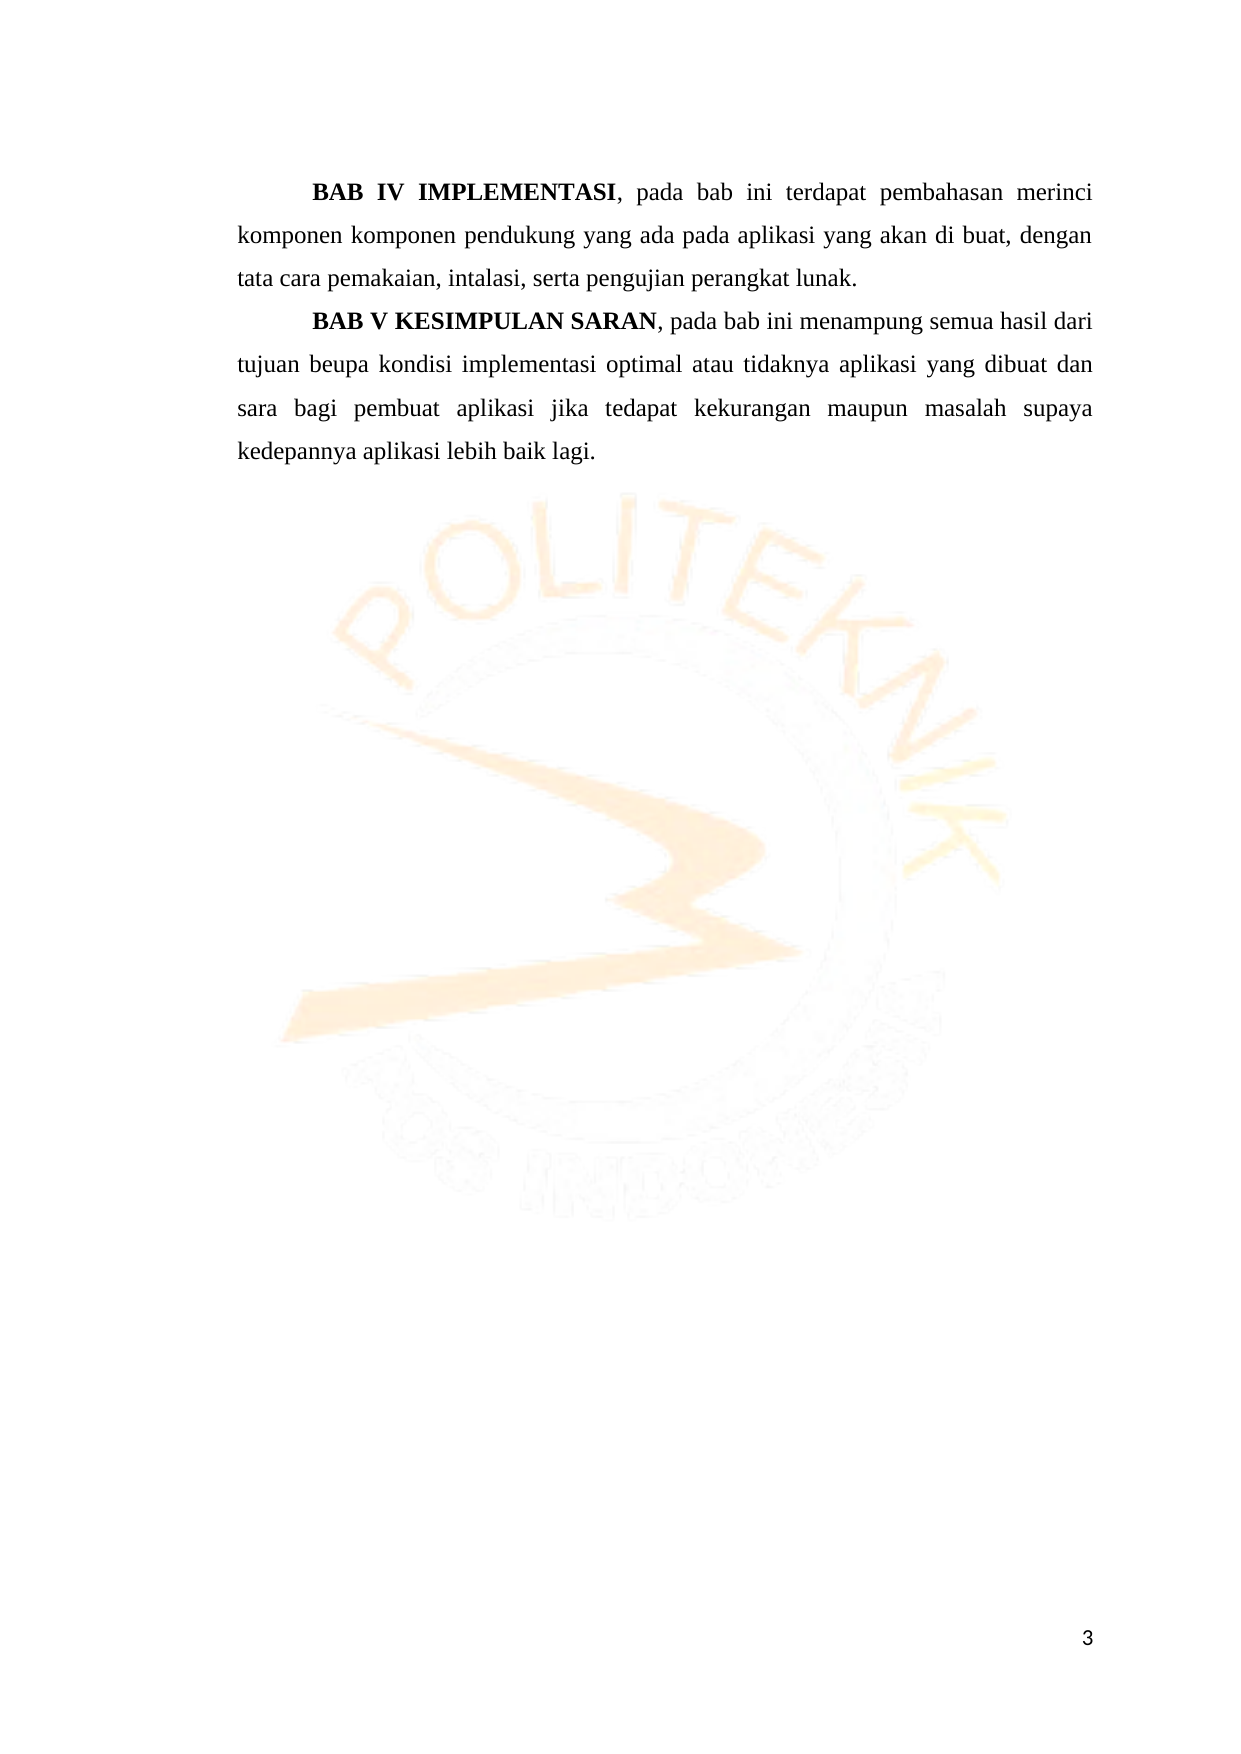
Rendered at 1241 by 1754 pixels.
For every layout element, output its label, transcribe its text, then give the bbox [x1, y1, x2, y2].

list BAB IV IMPLEMENTASI, pada bab ini terdapat pembahasan merinci komponen komponen pendukung yang ada pada aplikasi yang akan di buat, dengan tata cara pemakaian, intalasi, serta pengujian perangkat lunak. [237, 177, 1093, 292]
list BAB V KESIMPULAN SARAN, pada bab ini menampung semua hasil dari tujuan beupa kondisi implementasi optimal atau tidaknya aplikasi yang dibuat dan sara bagi pembuat aplikasi jika tedapat kekurangan maupun masalah supaya kedepannya aplikasi lebih baik lagi. [237, 306, 1093, 464]
